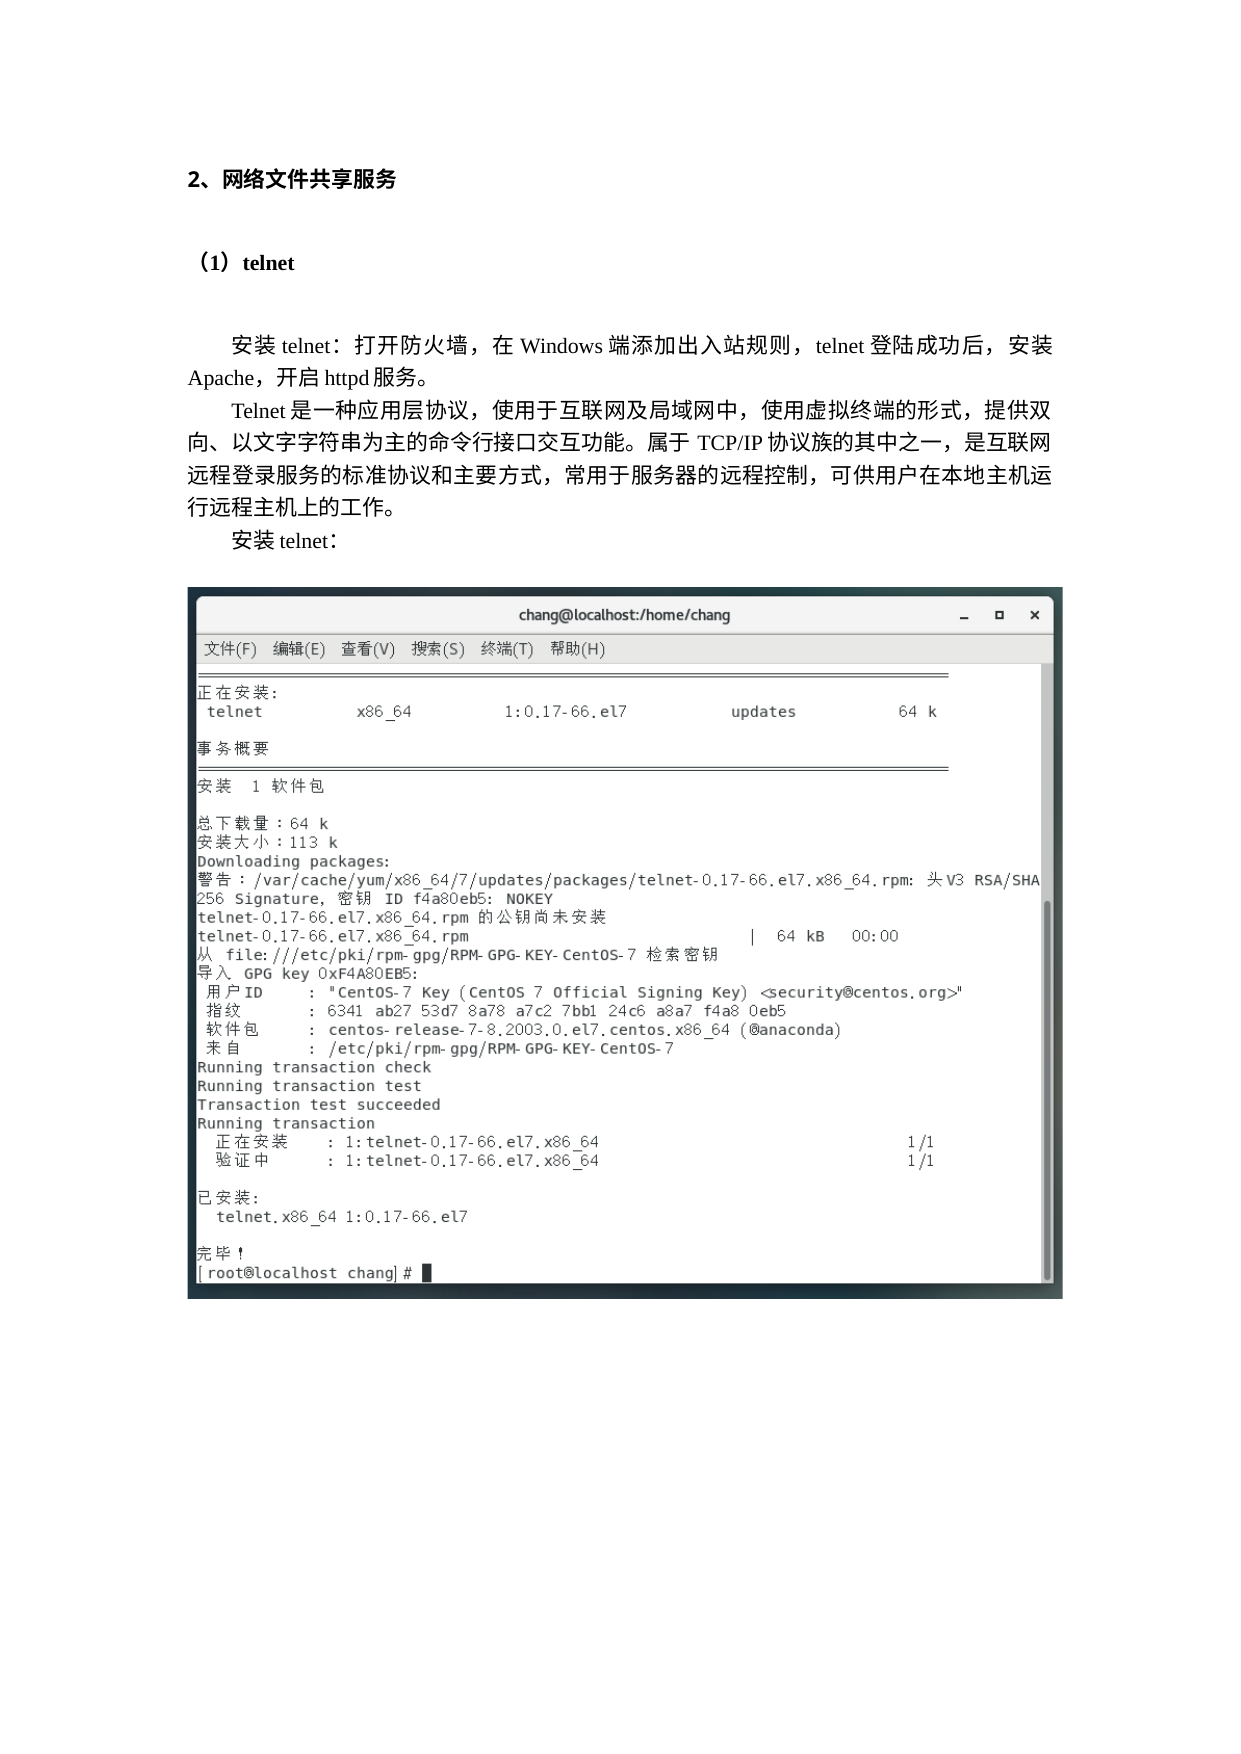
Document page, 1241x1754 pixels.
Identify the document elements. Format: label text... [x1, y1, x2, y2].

picture [187, 587, 1063, 1299]
text 安装telnet：打开防火墙，在Windows端添加出入站规则，telnet登陆成功后，安装Apache，开启httpd服务。 [187, 327, 1053, 392]
text Telnet是一种应用层协议，使用于互联网及局域网中，使用虚拟终端的形式，提供双向、以文字字符串为主的命令行接口交互功能。属于TCP/IP协议族的其中之一，是互联网远程登录服务的标准协议和主要方式，常用于服务器的远程控制，可供用户在本地主机运行远程主机上的工作。 [187, 392, 1053, 522]
subtitle （1）telnet [187, 245, 1053, 277]
text 安装telnet： [187, 522, 1053, 555]
subtitle 2、网络文件共享服务 [187, 162, 1053, 194]
